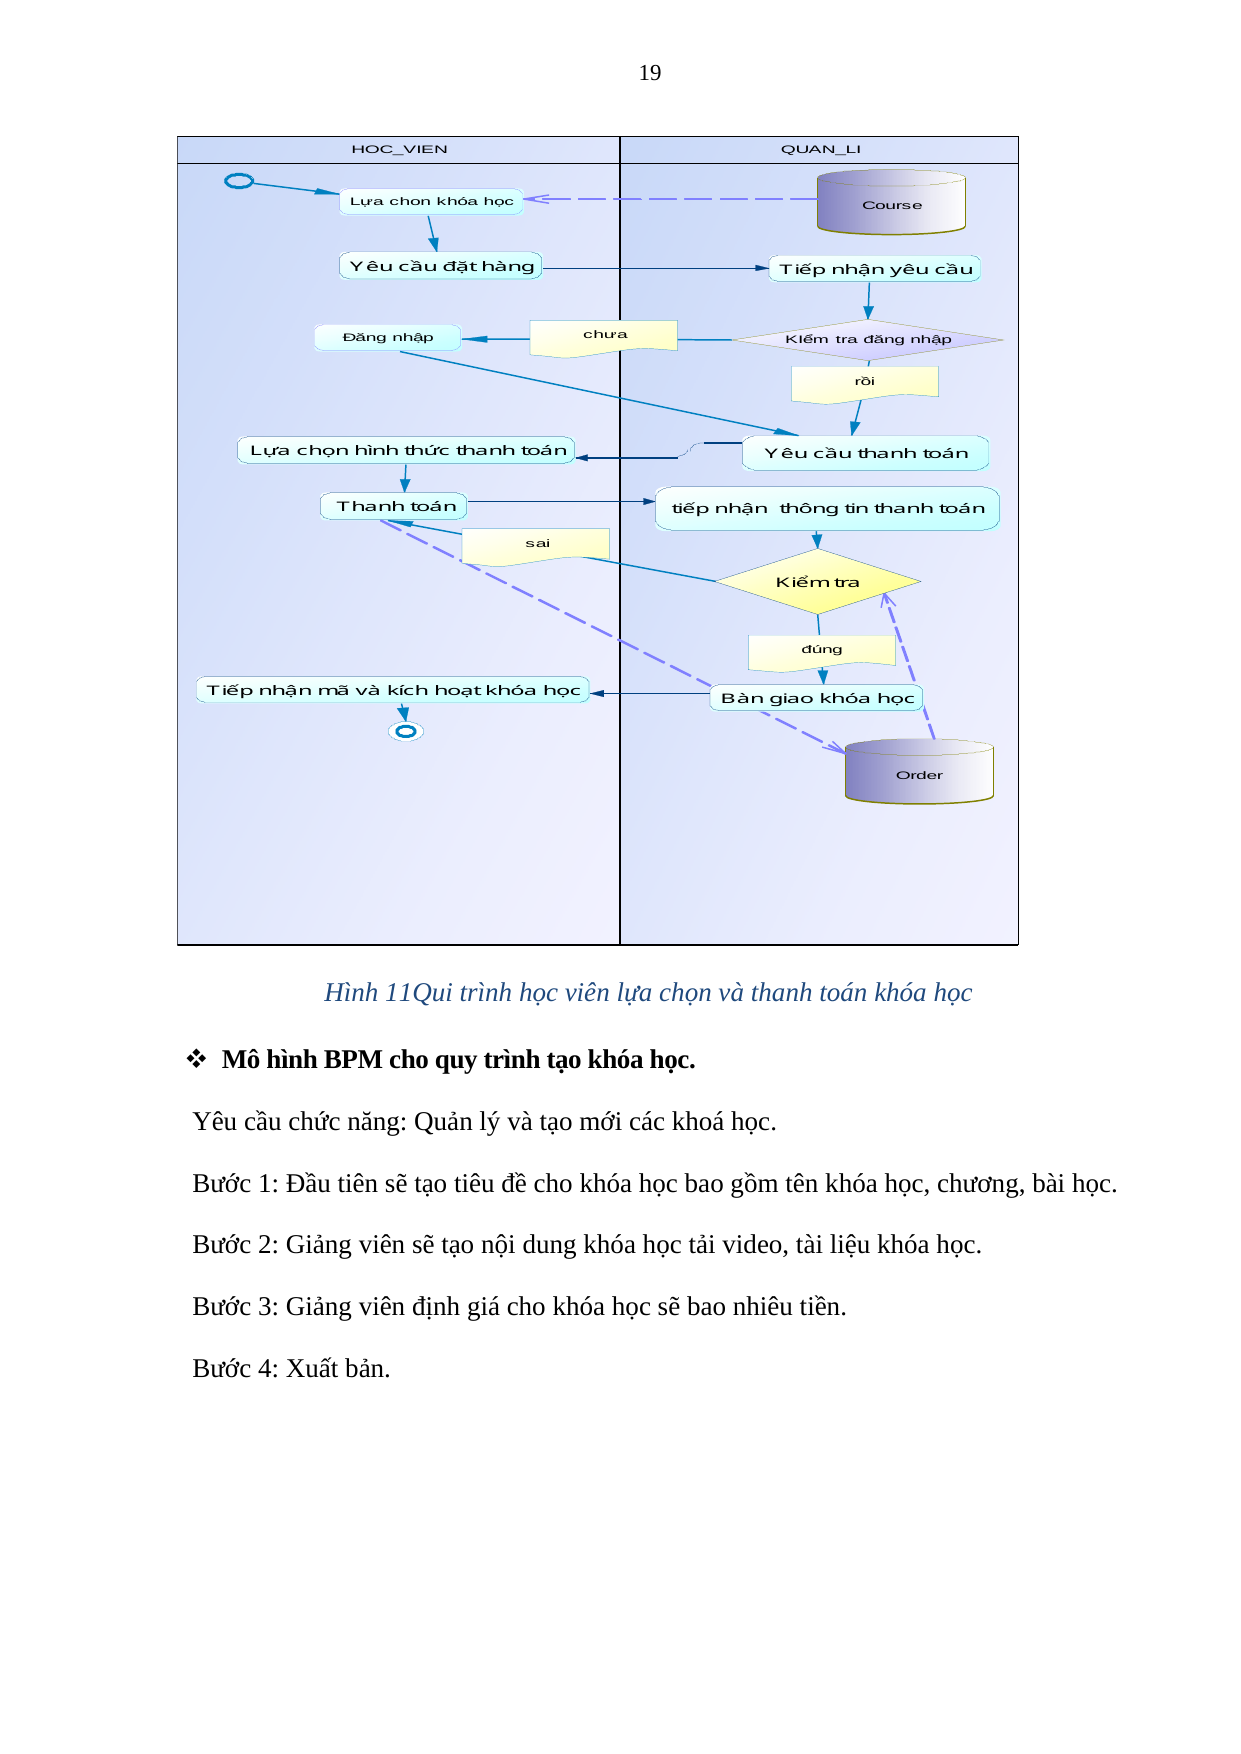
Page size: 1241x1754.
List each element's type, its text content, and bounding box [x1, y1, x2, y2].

picture [461, 536, 589, 567]
text Bước 4: Xuất bản. [192, 1352, 1122, 1383]
text Yêu cầu chức năng: Quản lý và tạo mới các khoá học. [192, 1105, 1122, 1136]
text Hình 11Qui trình học viên lựa chọn và thanh toán khóa học [177, 976, 1122, 1007]
text Bước 2: Giảng viên sẽ tạo nội dung khóa học tải video, tài liệu khóa học. [192, 1228, 1122, 1260]
list Mô hình BPM cho quy trình tạo khóa học. [184, 1043, 1122, 1074]
picture [388, 721, 424, 742]
text Bước 1: Đầu tiên sẽ tạo tiêu đề cho khóa học bao gồm tên khóa học, chương, bài học. [192, 1167, 1122, 1198]
picture [461, 528, 610, 560]
picture [748, 635, 821, 673]
picture [821, 635, 896, 668]
picture [529, 320, 678, 359]
text Bước 3: Giảng viên định giá cho khóa học sẽ bao nhiêu tiền. [192, 1290, 1122, 1321]
picture [791, 366, 867, 405]
picture [860, 366, 939, 400]
